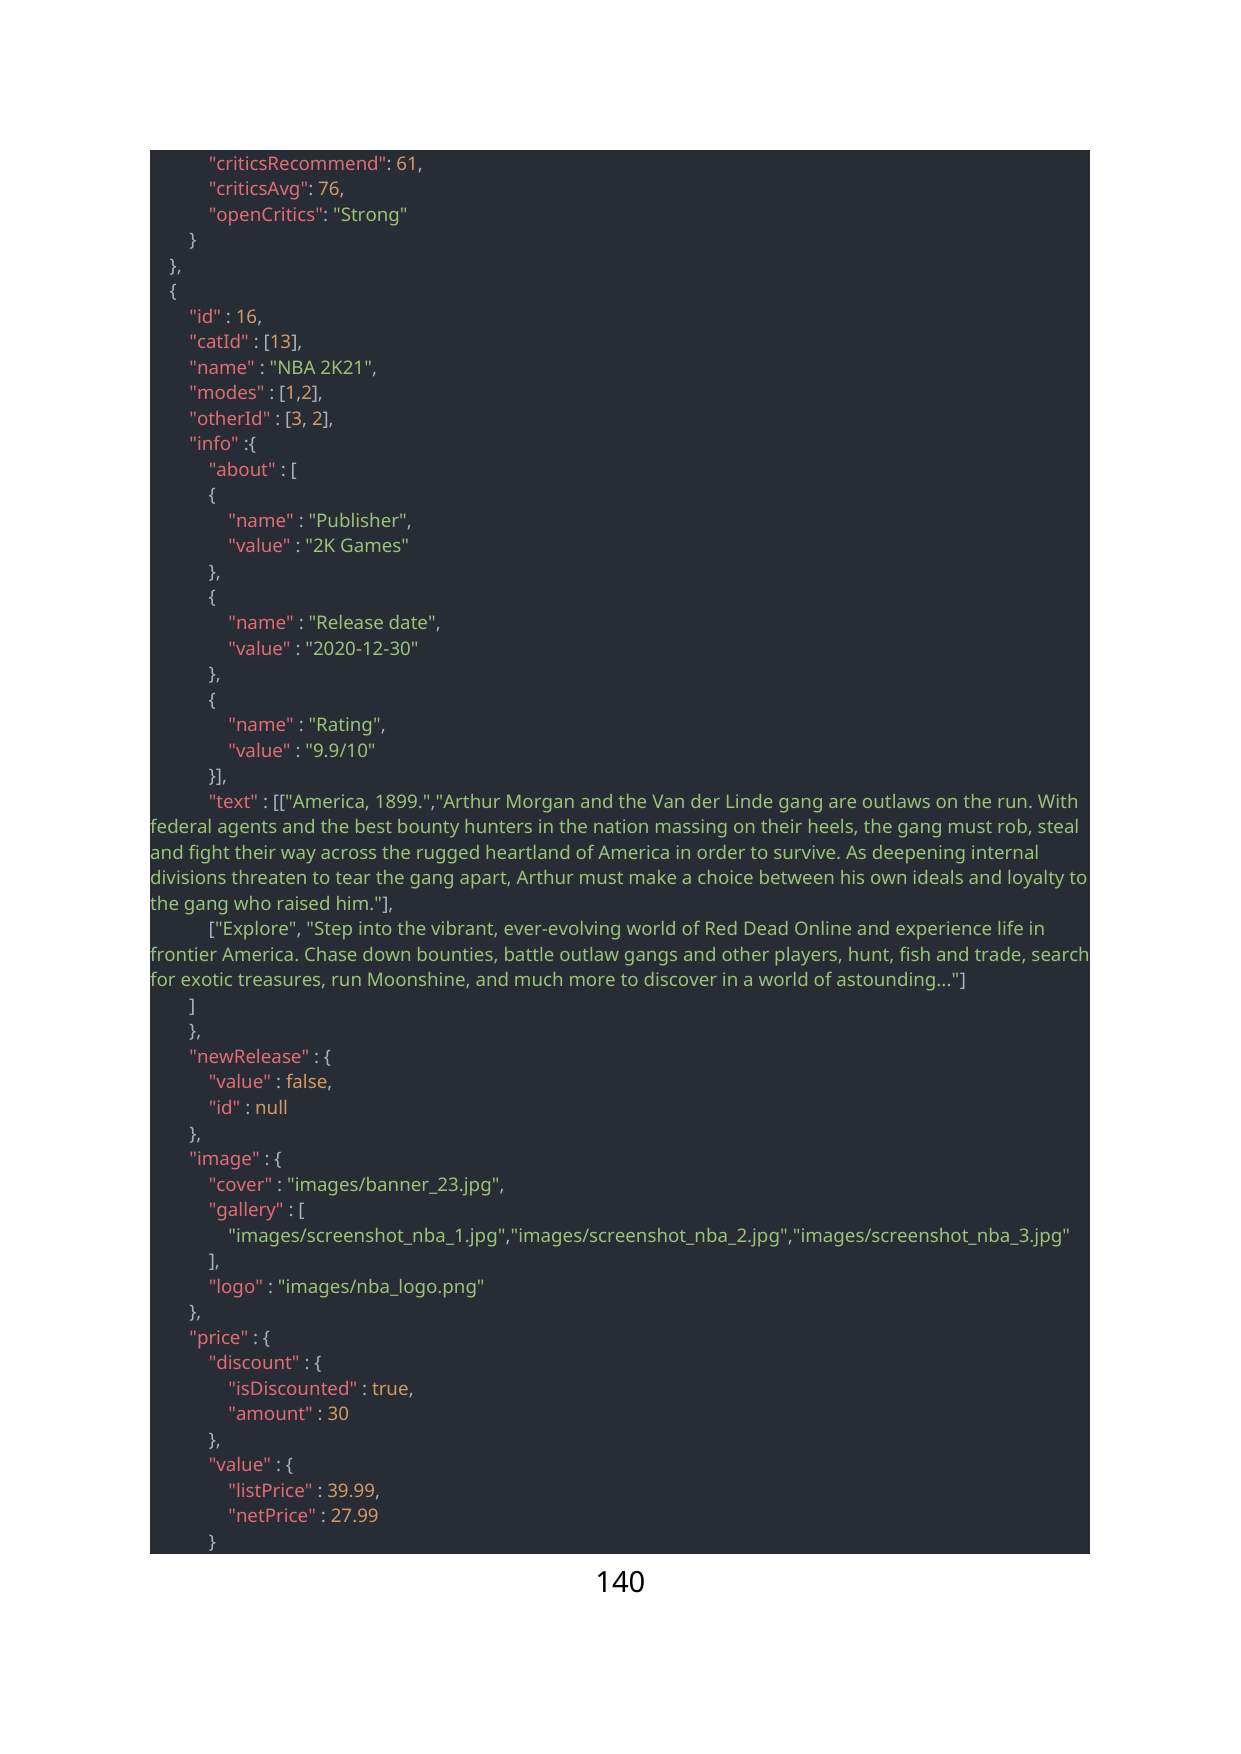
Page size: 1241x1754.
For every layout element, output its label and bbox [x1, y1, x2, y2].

text [150, 150, 1090, 1554]
